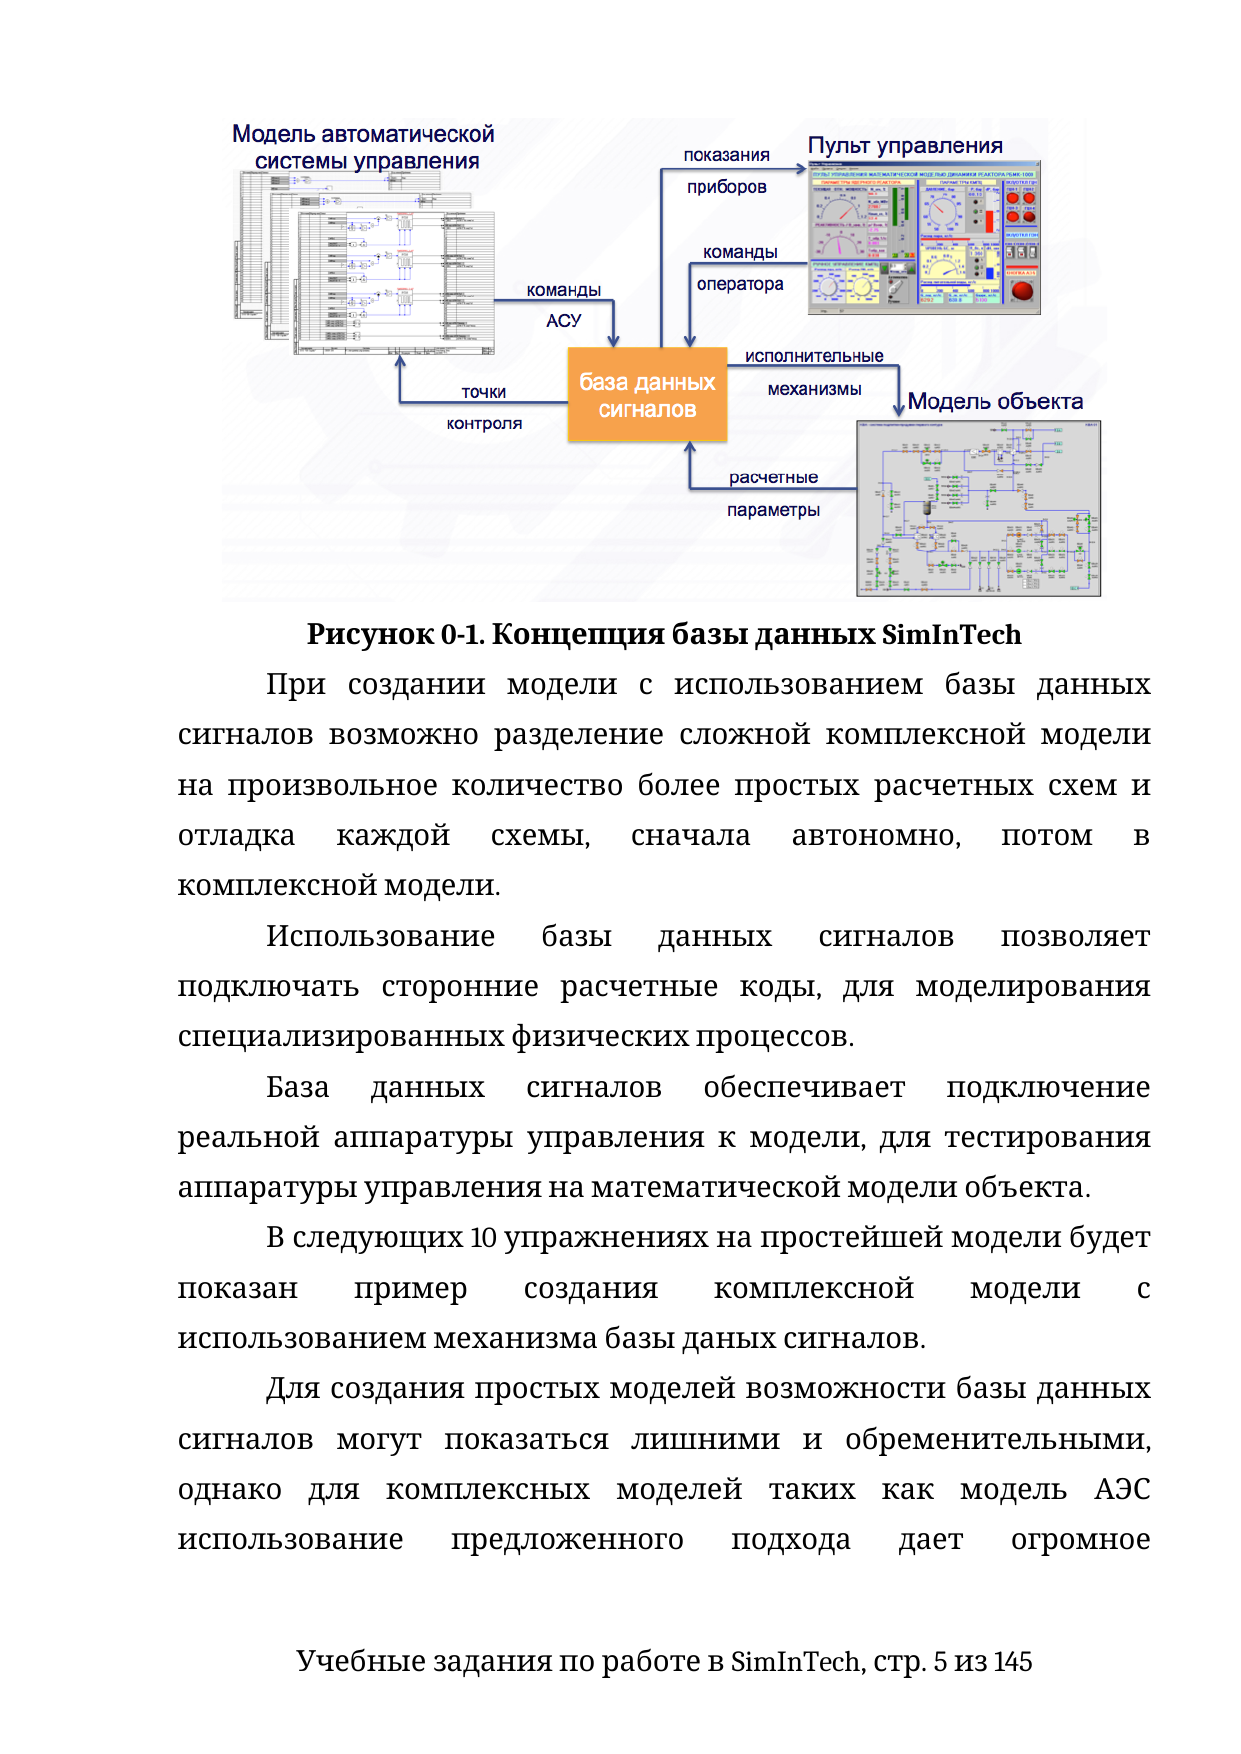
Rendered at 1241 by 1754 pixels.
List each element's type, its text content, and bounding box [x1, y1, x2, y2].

text База данных сигналов обеспечивает подключение реальной аппаратуры управления к модели, для тестирования аппаратуры управления на математической модели объекта. [177, 1071, 1152, 1205]
text Использование базы данных сигналов позволяет подключать сторонние расчетные коды, для моделирования специализированных физических процессов. [177, 920, 1152, 1054]
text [177, 1373, 1152, 1557]
text Рисунок 0-1. Концепция базы данных SimInTech [177, 618, 1152, 651]
picture [221, 118, 1108, 602]
text При создании модели с использованием базы данных сигналов возможно разделение сложной комплексной модели на произвольное количество более простых расчетных схем и отладка каждой схемы, сначала автономно, потом в комплексной модели. [177, 668, 1152, 903]
text В следующих 10 упражнениях на простейшей модели будет показан пример создания комплексной модели с использованием механизма базы даных сигналов. [177, 1222, 1152, 1356]
